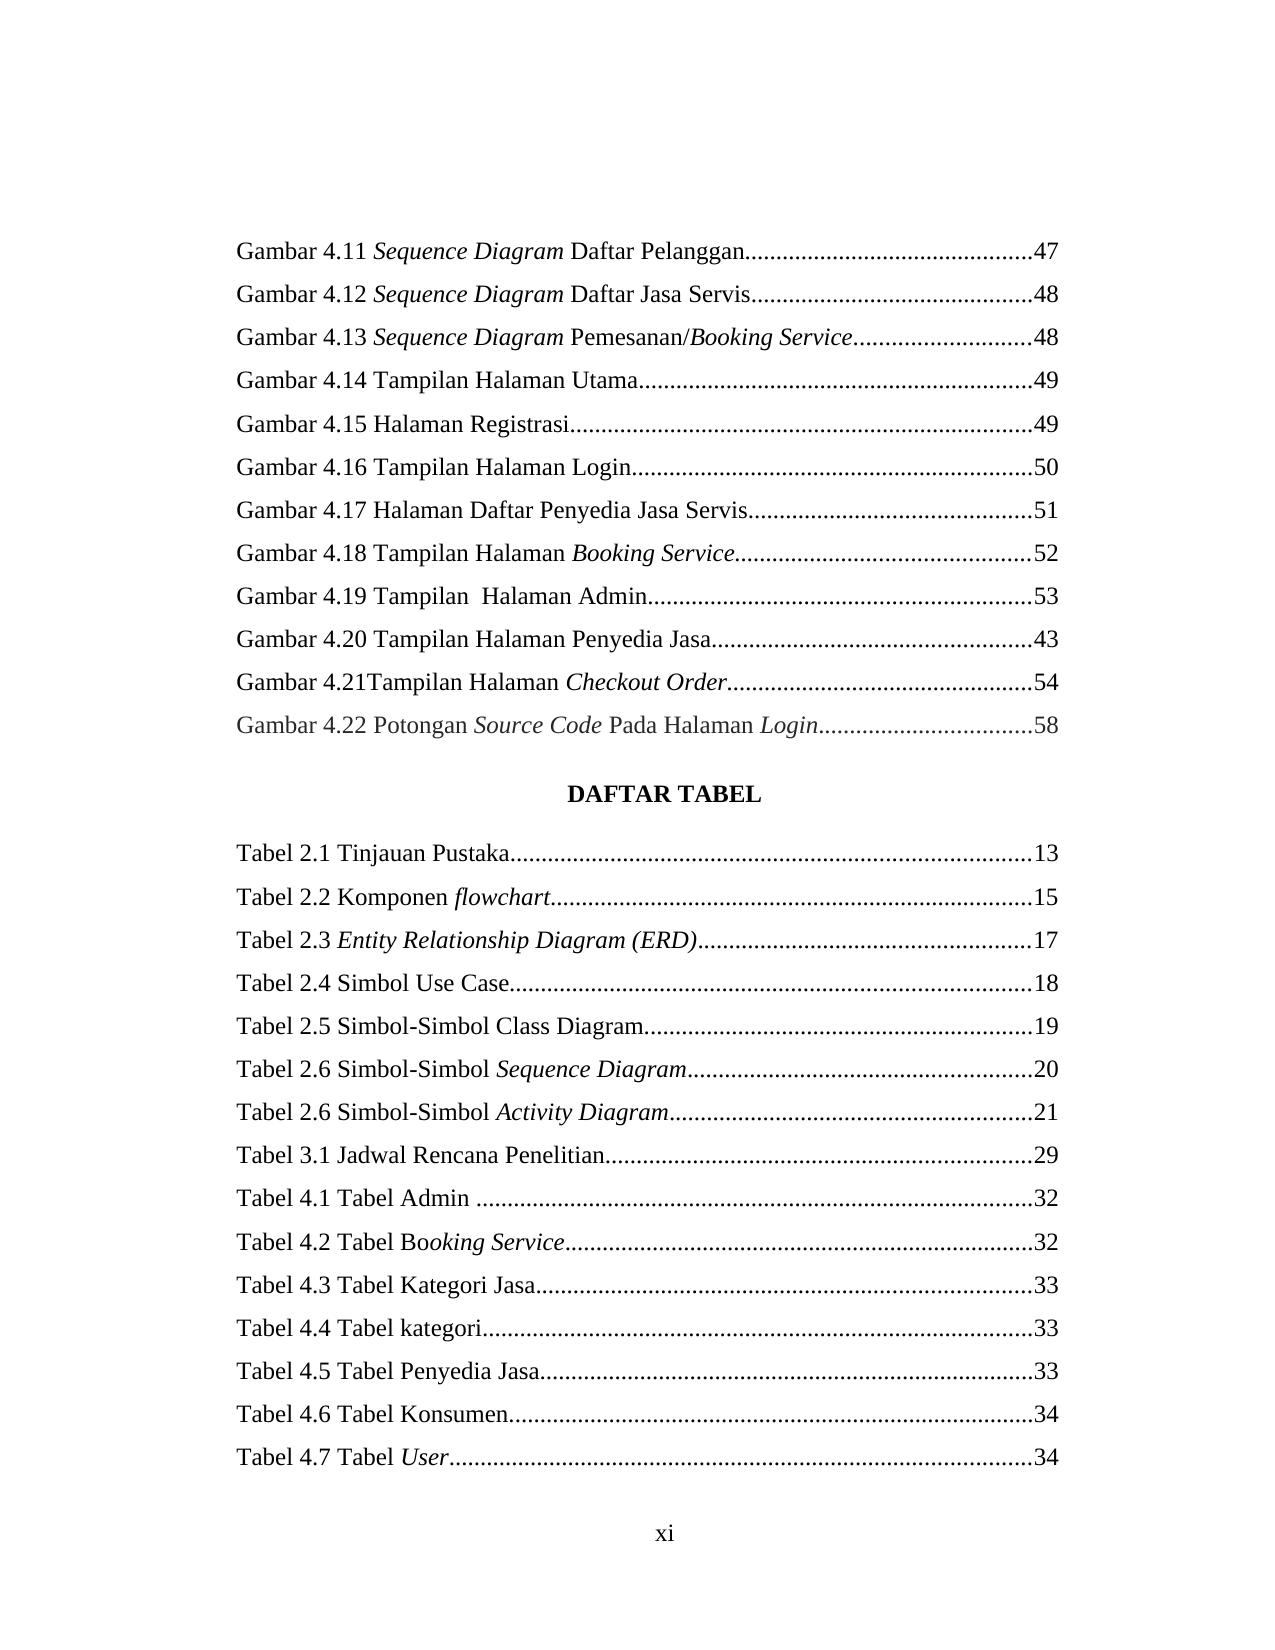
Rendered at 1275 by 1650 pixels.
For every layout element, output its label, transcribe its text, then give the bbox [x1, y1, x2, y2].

text Tabel 2.1 Tinjauan Pustaka 13 [236, 838, 1088, 867]
text Tabel 4.1 Tabel Admin . 32 [236, 1183, 1092, 1212]
text Tabel 4.2 Tabel Booking Service. 32 [236, 1227, 1092, 1255]
text Gambar 4.19 Tampilan Halaman Admin 53 [236, 581, 1093, 610]
text Gambar 4.16 Tampilan Halaman Login 50 [236, 452, 1093, 481]
text Gambar 4.17 Halaman Daftar Penyedia Jasa Servis 51 [236, 495, 1093, 524]
text Gambar 4.18 Tampilan Halaman Booking Service 52 [236, 538, 1093, 567]
text Gambar 4.15 Halaman Registrasi 49 [236, 409, 1093, 437]
text Tabel 2.3 Entity Relationship Diagram (ERD). 17 [236, 925, 1088, 953]
text Gambar 4.14 Tampilan Halaman Utama 49 [236, 366, 1093, 394]
text Tabel 2.5 Simbol-Simbol Class Diagram. 19 [236, 1011, 1092, 1040]
text Tabel 4.5 Tabel Penyedia Jasa. 33 [236, 1356, 1092, 1385]
text Tabel 2.6 Simbol-Simbol Activity Diagram. 21 [236, 1097, 1092, 1126]
text Tabel 4.3 Tabel Kategori Jasa. 33 [236, 1270, 1092, 1298]
text Gambar 4.11 Sequence Diagram Daftar Pelanggan 47 [236, 236, 1093, 265]
text Gambar 4.20 Tampilan Halaman Penyedia Jasa 43 [236, 624, 1093, 653]
text Gambar 4.13 Sequence Diagram Pemesanan/Booking Service 48 [236, 322, 1093, 351]
text Tabel 2.2 Komponen flowchart 15 [236, 882, 1093, 910]
text Tabel 2.4 Simbol Use Case 18 [236, 968, 1092, 997]
text Tabel 3.1 Jadwal Rencana Penelitian. 29 [236, 1140, 1092, 1169]
text Tabel 2.6 Simbol-Simbol Sequence Diagram. 20 [236, 1054, 1092, 1083]
text Gambar 4.12 Sequence Diagram Daftar Jasa Servis 48 [236, 279, 1093, 308]
text Tabel 4.7 Tabel User. 34 [236, 1442, 1092, 1471]
text Tabel 4.4 Tabel kategori. 33 [236, 1313, 1092, 1342]
text Gambar 4.21Tampilan Halaman Checkout Order 54 [236, 667, 1093, 696]
text Tabel 4.6 Tabel Konsumen. 34 [236, 1399, 1092, 1428]
text DAFTAR TABEL [236, 779, 1093, 807]
text Gambar 4.22 Potongan Source Code Pada Halaman Login. 58 [236, 711, 1093, 739]
